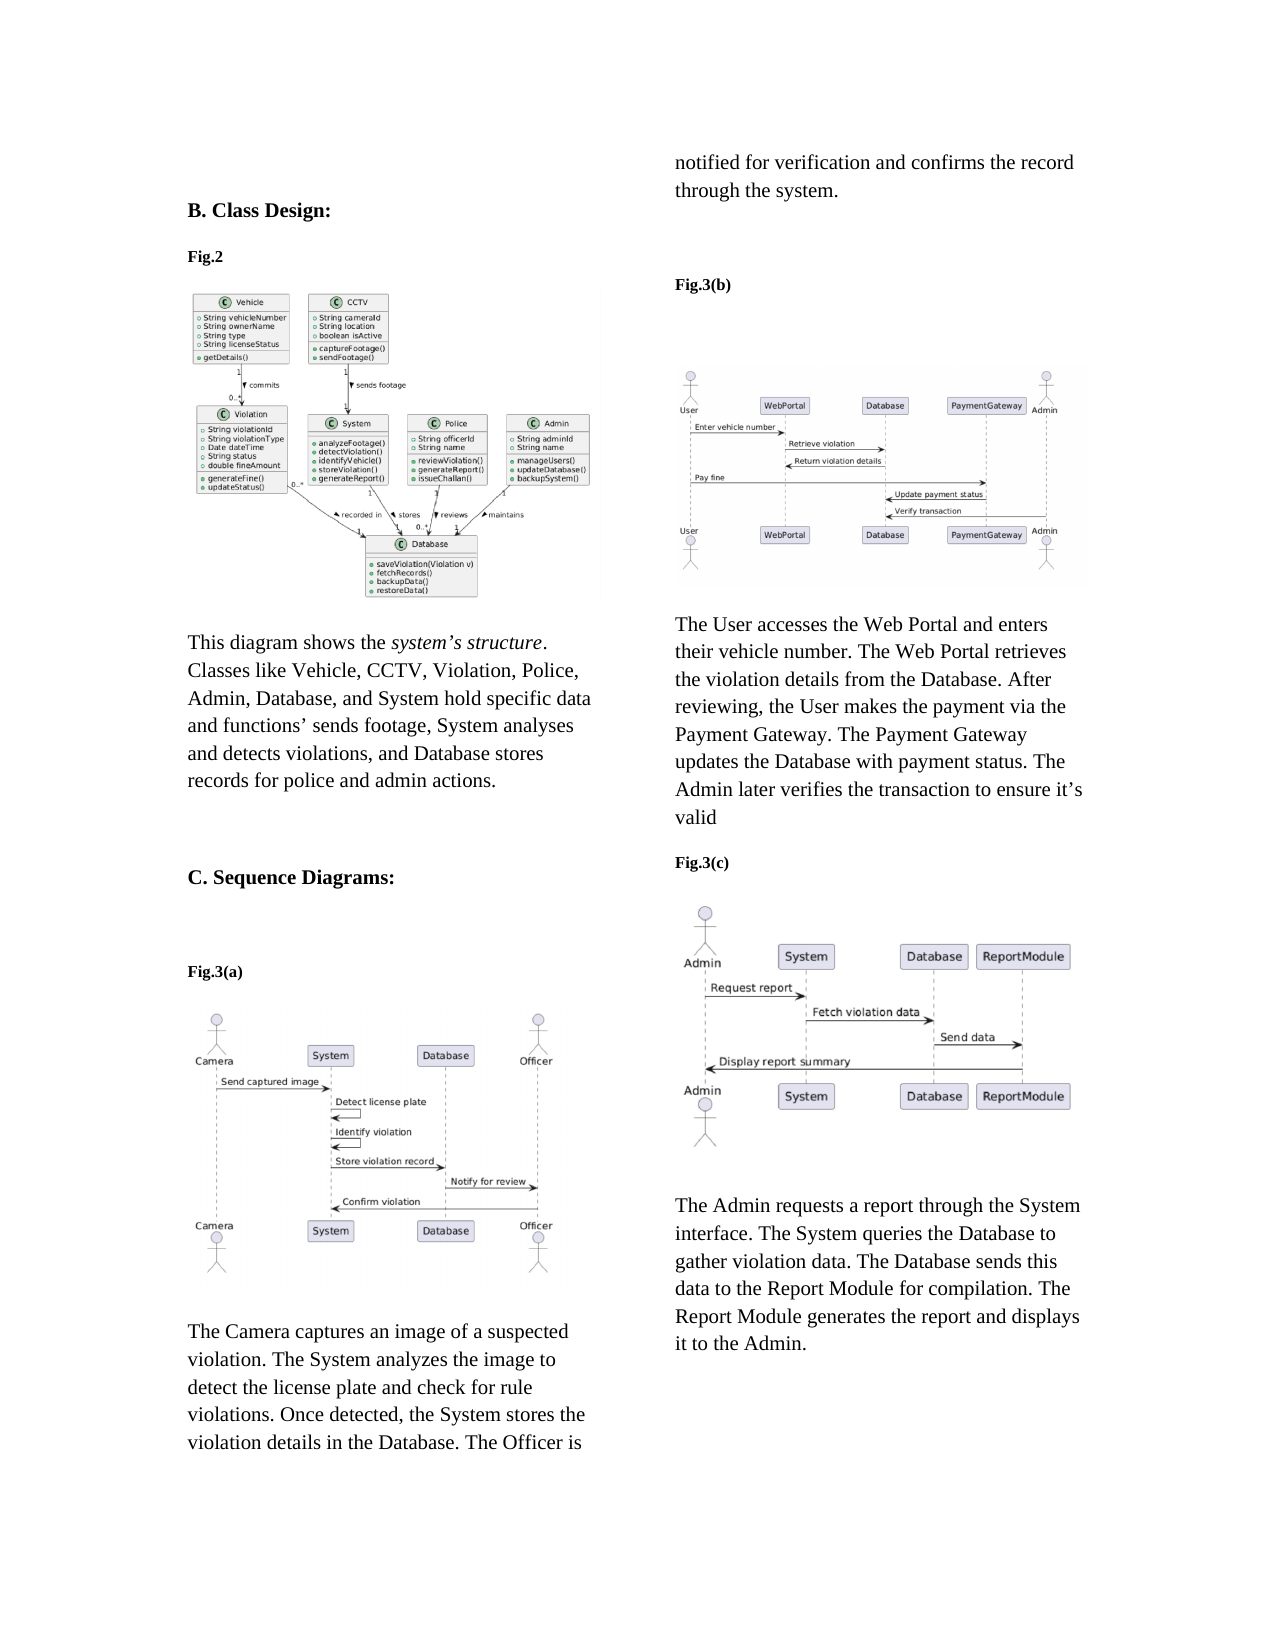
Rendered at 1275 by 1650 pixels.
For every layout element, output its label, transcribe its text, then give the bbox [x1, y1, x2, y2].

picture [187, 1005, 600, 1295]
picture [191, 293, 597, 603]
text Fig.3(b) [675, 274, 1087, 294]
text Fig.3(a) [187, 962, 600, 981]
picture [675, 896, 1088, 1169]
text Fig.2 [187, 247, 600, 266]
text Fig.3(c) [675, 853, 1087, 872]
text The Camera captures an image of a suspected violation. The System analyzes the image to detect the license plate and check for rule violations. Once detected, the System stores the violation details in the Database. The Officer is notified for verification and confirms the record through the system. [675, 150, 1087, 202]
text The User accesses the Web Portal and enters their vehicle number. The Web Portal retrieves the violation details from the Database. After reviewing, the User makes the payment via the Payment Gateway. The Payment Gateway updates the Database with payment status. The Admin later verifies the transaction to ensure it’s valid [675, 611, 1087, 829]
text The Camera captures an image of a suspected violation. The System analyzes the image to detect the license plate and check for rule violations. Once detected, the System stores the violation details in the Database. The Officer is notified for verification and confirms the record through the system. [187, 1319, 600, 1454]
text C. Sequence Diagrams: [187, 865, 600, 889]
picture [675, 365, 1088, 587]
text The Admin requests a report through the System interface. The System queries the Database to gather violation data. The Database sends this data to the Report Module for compilation. The Report Module generates the report and displays it to the Admin. [675, 1193, 1087, 1355]
text This diagram shows the system’s structure. Classes like Vehicle, CCTV, Violation, Police, Admin, Database, and System hold specific data and functions’ sends footage, System analyses and detects violations, and Database stores records for police and admin actions. [187, 630, 600, 792]
text B. Class Design: [187, 198, 600, 222]
